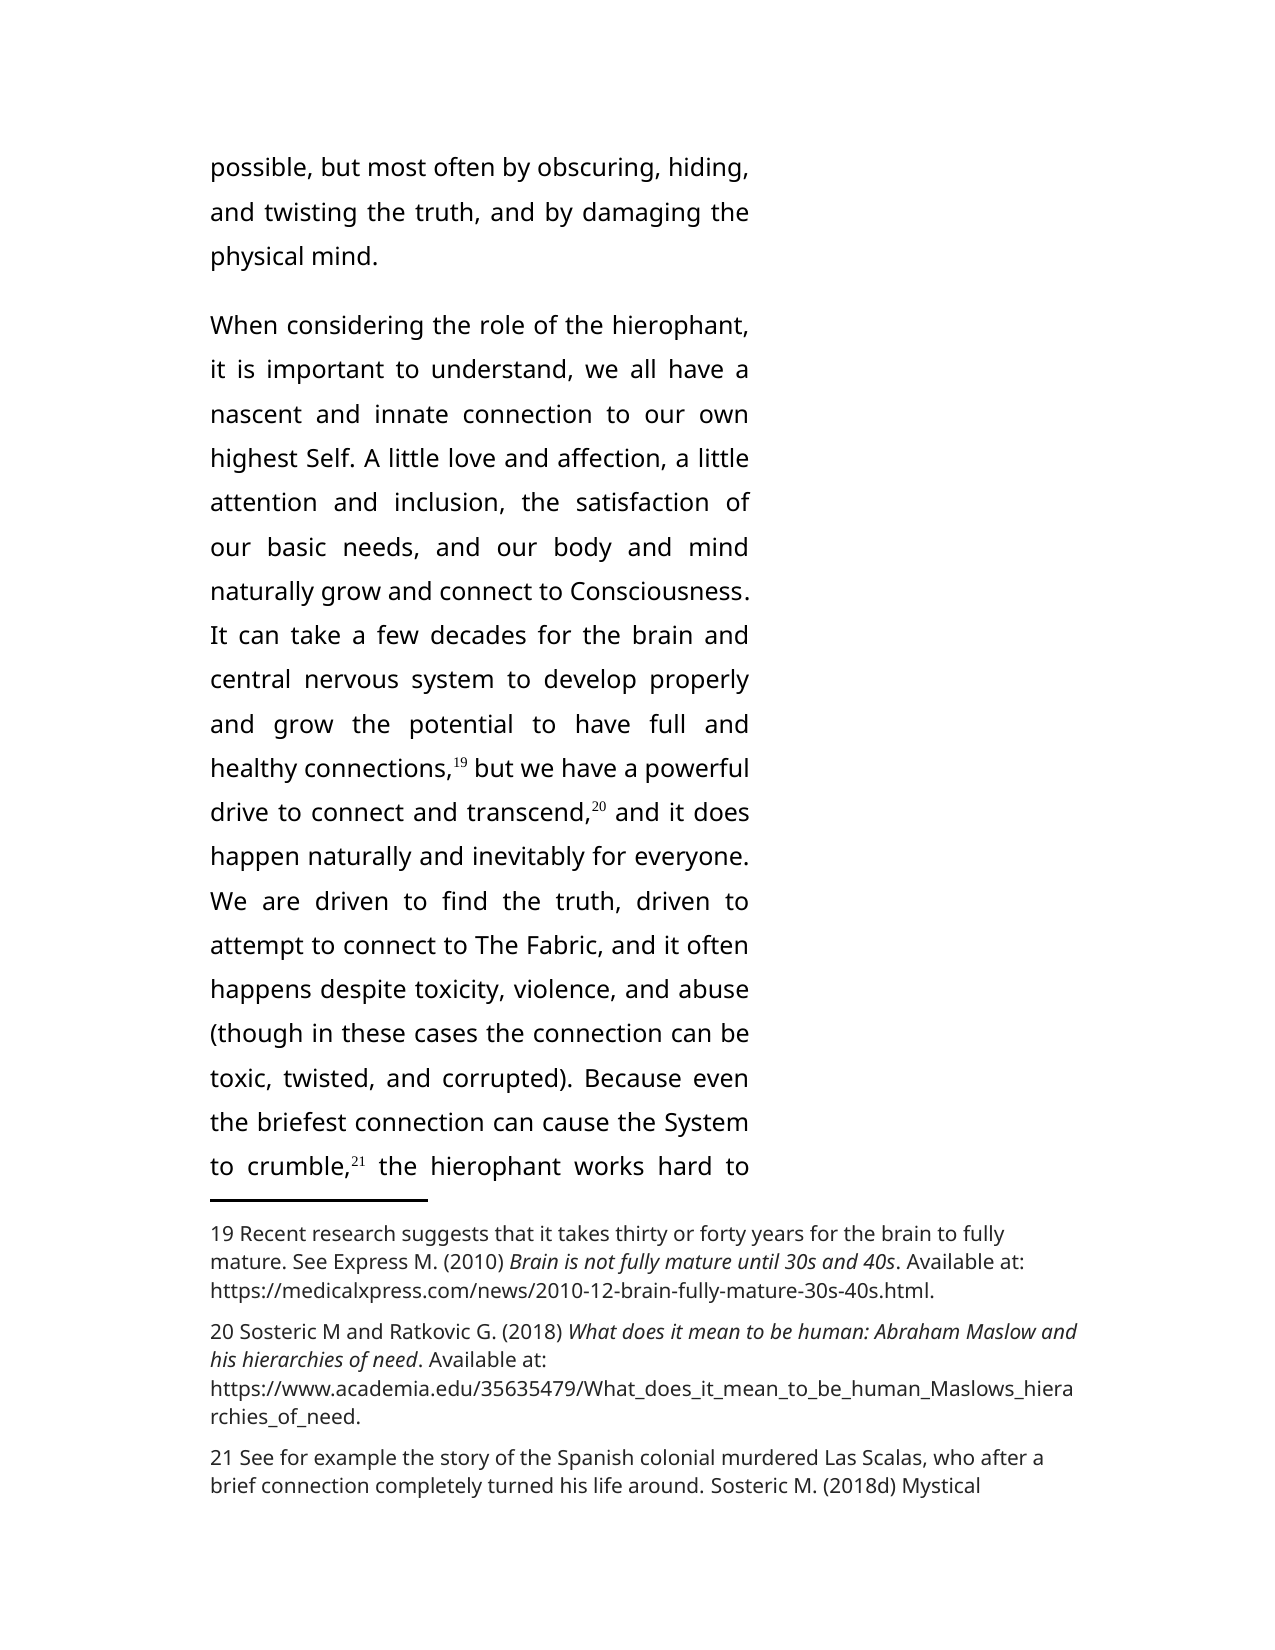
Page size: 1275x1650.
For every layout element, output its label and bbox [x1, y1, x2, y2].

text [210, 308, 750, 1183]
text [210, 150, 750, 273]
